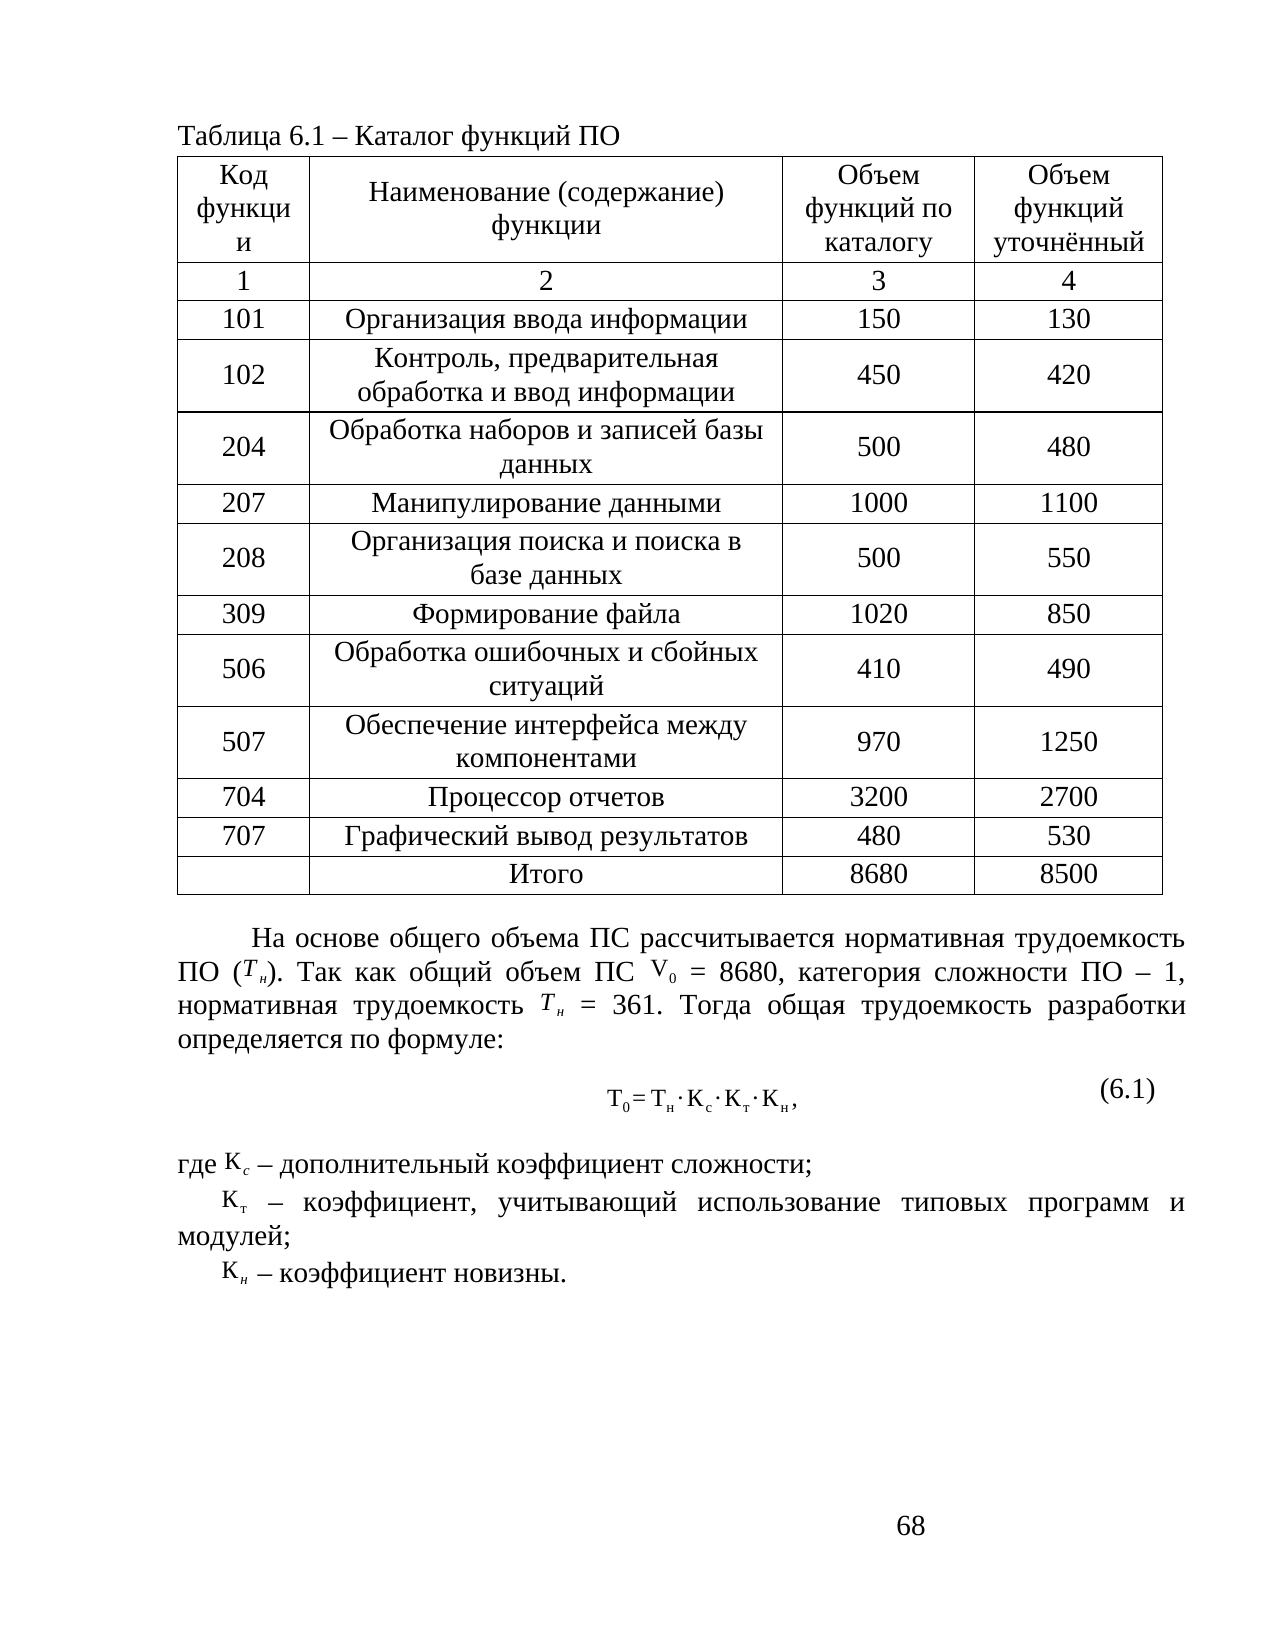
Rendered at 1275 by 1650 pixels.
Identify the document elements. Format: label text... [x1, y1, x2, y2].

table_cell 480 [975, 413, 1162, 484]
text – коэффициент новизны. [177, 1255, 1186, 1290]
table_cell 8680 [783, 857, 974, 894]
table_cell 507 [178, 707, 309, 778]
text – коэффициент, учитывающий использование типовых программ и модулей; [177, 1184, 1186, 1251]
table_cell 130 [975, 301, 1162, 339]
table_header Объем функций уточнённый [975, 157, 1162, 262]
table_cell Манипулирование данными [310, 485, 782, 522]
text На основе общего объема ПС рассчитывается нормативная трудоемкость ПО (). Так как общий объем ПС = 8680, категория сложности ПО – 1, нормативная трудоемкость = 361. Тогда общая трудоемкость разработки определяется по формуле: [177, 920, 1186, 1054]
table_cell 506 [178, 635, 309, 706]
table_cell [178, 857, 309, 894]
table_cell 420 [975, 340, 1162, 411]
table_header [166, 1059, 1048, 1121]
table_cell 204 [178, 413, 309, 484]
table_cell 704 [178, 779, 309, 817]
text где – дополнительный коэффициент сложности; [177, 1146, 1186, 1180]
table_cell 410 [783, 635, 974, 706]
table_cell 102 [178, 340, 309, 411]
table_cell 1250 [975, 707, 1162, 778]
table_cell 1 [178, 263, 309, 300]
table_cell Формирование файла [310, 596, 782, 633]
table_cell 530 [975, 818, 1162, 856]
text Таблица 6.1 – Каталог функций ПО [177, 118, 1186, 152]
table_header Объем функций по каталогу [783, 157, 974, 262]
table_cell 850 [975, 596, 1162, 633]
table_cell 1000 [783, 485, 974, 522]
table_cell 3 [783, 263, 974, 300]
table_cell 1100 [975, 485, 1162, 522]
table_cell Процессор отчетов [310, 779, 782, 817]
table_cell Итого [310, 857, 782, 894]
table_cell 150 [783, 301, 974, 339]
table_cell 4 [975, 263, 1162, 300]
table_cell 500 [783, 413, 974, 484]
table_header Код функции [178, 157, 309, 262]
table_cell 2 [310, 263, 782, 300]
table_cell 707 [178, 818, 309, 856]
table_header Наименование (содержание) функции [310, 157, 782, 262]
table_cell 207 [178, 485, 309, 522]
table_cell 450 [783, 340, 974, 411]
table_cell 3200 [783, 779, 974, 817]
table_cell 500 [783, 524, 974, 595]
table_cell 101 [178, 301, 309, 339]
table_cell Графический вывод результатов [310, 818, 782, 856]
table_cell 309 [178, 596, 309, 633]
table_cell Организация ввода информации [310, 301, 782, 339]
table_cell 208 [178, 524, 309, 595]
table_cell 480 [783, 818, 974, 856]
table_cell Организация поиска и поиска в базе данных [310, 524, 782, 595]
table_cell 2700 [975, 779, 1162, 817]
table_cell 490 [975, 635, 1162, 706]
table_cell Обеспечение интерфейса между компонентами [310, 707, 782, 778]
table_cell Контроль, предварительная обработка и ввод информации [310, 340, 782, 411]
table_cell 1020 [783, 596, 974, 633]
table_cell 550 [975, 524, 1162, 595]
table_cell 970 [783, 707, 974, 778]
table_header (6.1) [1048, 1059, 1167, 1121]
table_cell 8500 [975, 857, 1162, 894]
table_cell Обработка наборов и записей базы данных [310, 413, 782, 484]
table_cell Обработка ошибочных и сбойных ситуаций [310, 635, 782, 706]
